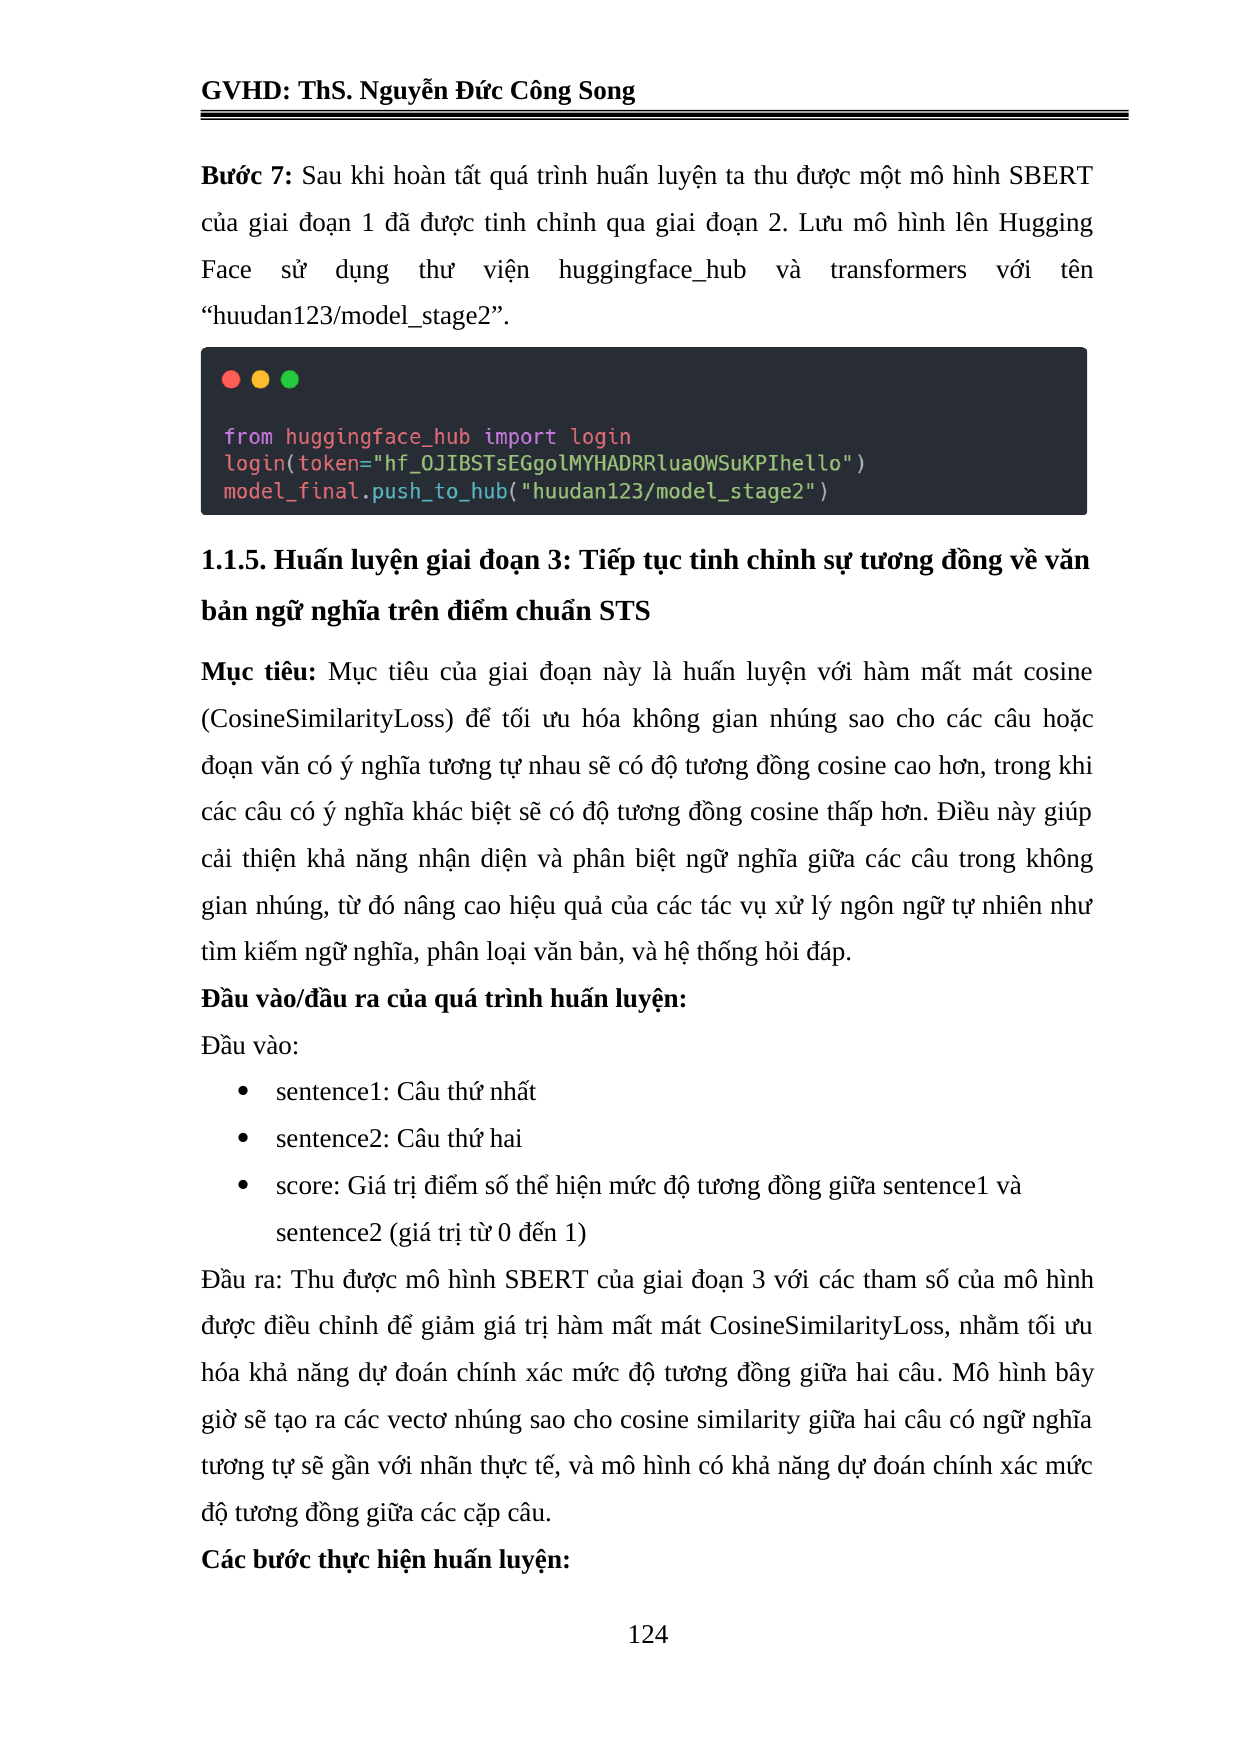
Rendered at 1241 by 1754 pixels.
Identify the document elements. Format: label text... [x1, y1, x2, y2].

list score: Giá trị điểm số thể hiện mức độ tương đồng giữa sentence1 và sentence2 (giá trị từ 0 đến 1) [238, 1169, 1094, 1247]
text Đầu vào/đầu ra của quá trình huấn luyện: [201, 982, 1094, 1013]
list sentence1: Câu thứ nhất [238, 1076, 1094, 1107]
text Mục tiêu: Mục tiêu của giai đoạn này là huấn luyện với hàm mất mát cosine (CosineSimilarityLoss) để tối ưu hóa không gian nhúng sao cho các câu hoặc đoạn văn có ý nghĩa tương tự nhau sẽ có độ tương đồng cosine cao hơn, trong khi các câu có ý nghĩa khác biệt sẽ có độ tương đồng cosine thấp hơn. Điều này giúp cải thiện khả năng nhận diện và phân biệt ngữ nghĩa giữa các câu trong không gian nhúng, từ đó nâng cao hiệu quả của các tác vụ xử lý ngôn ngữ tự nhiên như tìm kiếm ngữ nghĩa, phân loại văn bản, và hệ thống hỏi đáp. [201, 656, 1094, 967]
list sentence2: Câu thứ hai [238, 1122, 1094, 1154]
text Bước 7: Sau khi hoàn tất quá trình huấn luyện ta thu được một mô hình SBERT của giai đoạn 1 đã được tinh chỉnh qua giai đoạn 2. Lưu mô hình lên Hugging Face sử dụng thư viện huggingface_hub và transformers với tên “huudan123/model_stage2”. [201, 159, 1094, 331]
text Các bước thực hiện huấn luyện: [201, 1543, 1094, 1574]
text Huấn luyện giai đoạn 3: Tiếp tục tinh chỉnh sự tương đồng về văn bản ngữ nghĩa trên điểm chuẩn STS [201, 542, 1094, 626]
text Đầu ra: Thu được mô hình SBERT của giai đoạn 3 với các tham số của mô hình được điều chỉnh để giảm giá trị hàm mất mát CosineSimilarityLoss, nhằm tối ưu hóa khả năng dự đoán chính xác mức độ tương đồng giữa hai câu. Mô hình bây giờ sẽ tạo ra các vectơ nhúng sao cho cosine similarity giữa hai câu có ngữ nghĩa tương tự sẽ gần với nhãn thực tế, và mô hình có khả năng dự đoán chính xác mức độ tương đồng giữa các cặp câu. [201, 1263, 1094, 1527]
text Đầu vào: [201, 1029, 1094, 1060]
picture [200, 346, 1088, 515]
